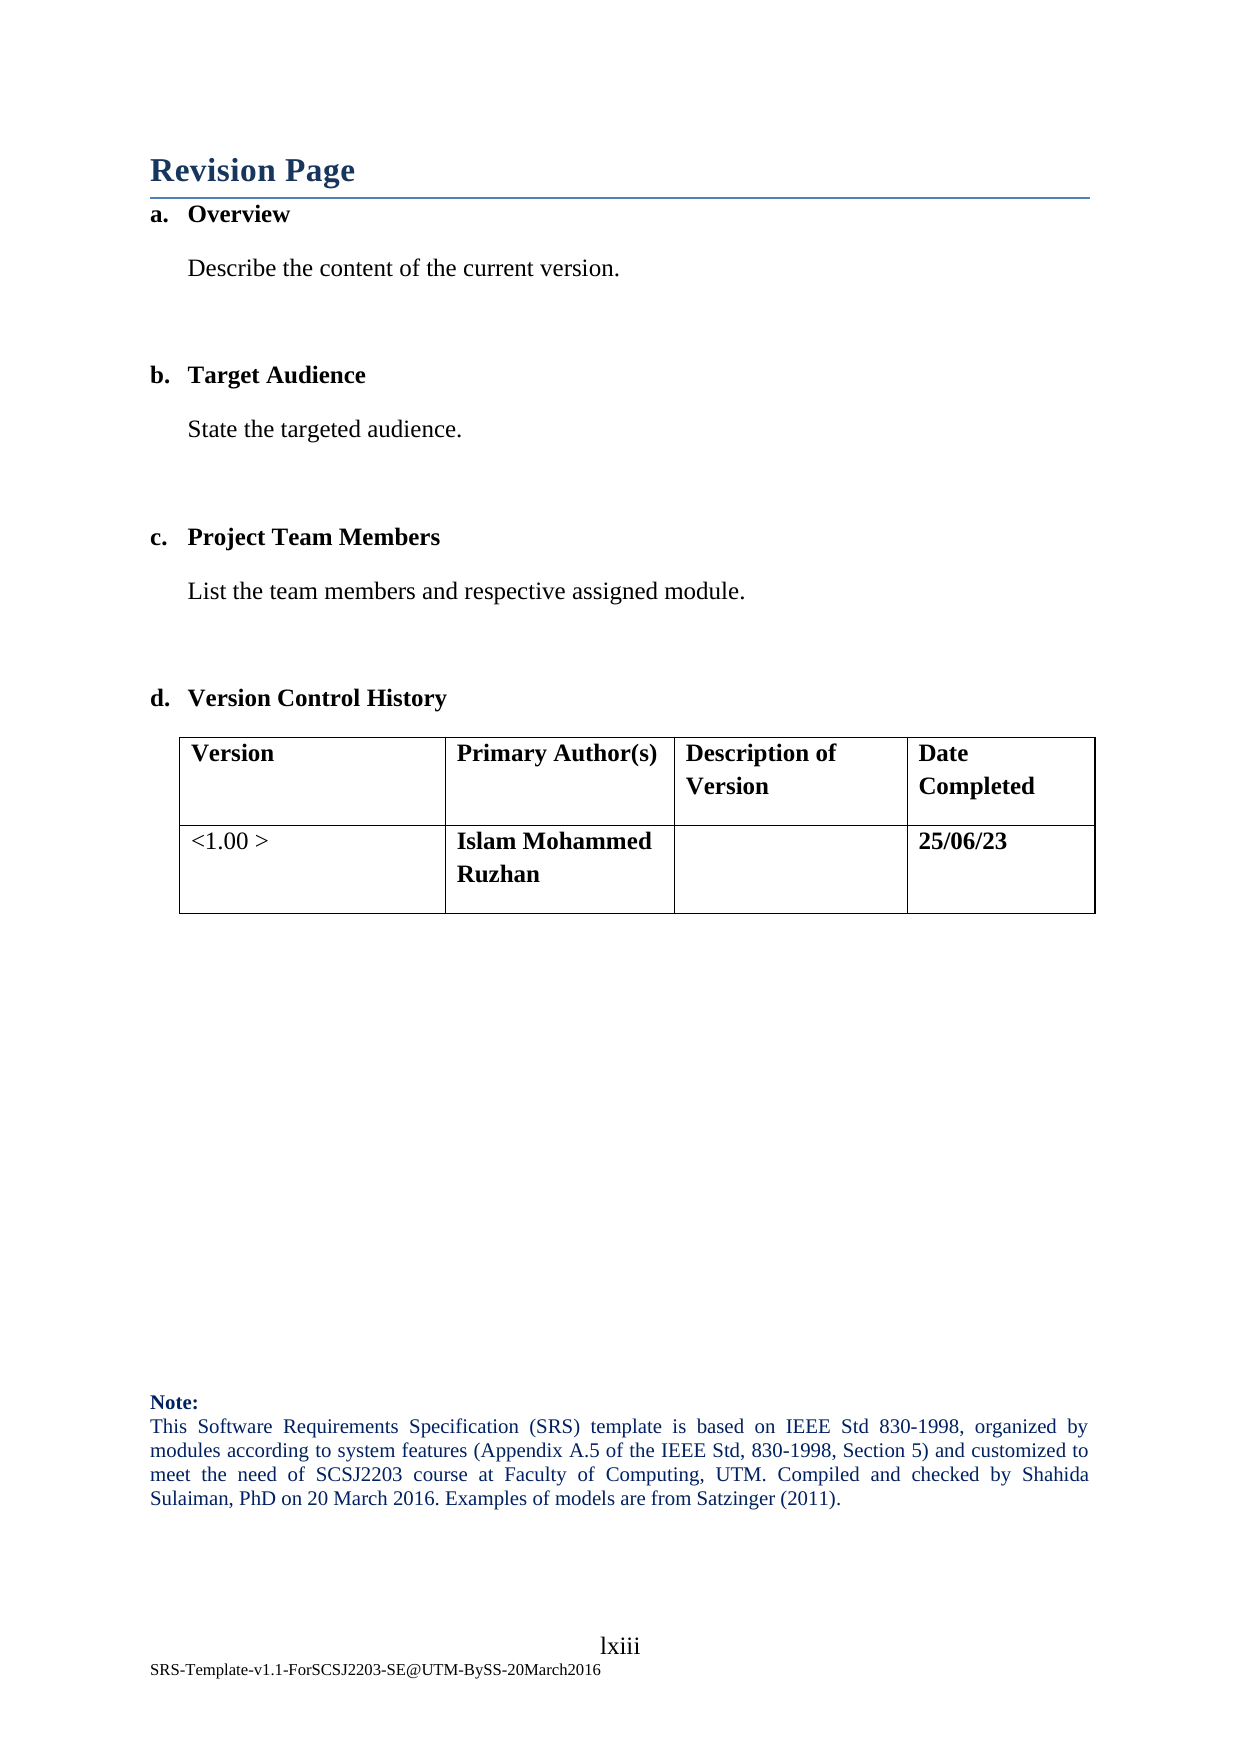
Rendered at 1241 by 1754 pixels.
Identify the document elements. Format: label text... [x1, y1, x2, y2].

table_header Primary Author(s) [446, 738, 674, 825]
list Overview [150, 199, 1090, 227]
table_cell 25/06/23 [908, 826, 1094, 913]
table_cell Islam Mohammed Ruzhan [446, 826, 674, 913]
text This Software Requirements Specification (SRS) template is based on IEEE Std 830-1998, organized by modules according to system features (Appendix A.5 of the IEEE Std, 830-1998, Section 5) and customized to meet the need of SCSJ2203 course at Faculty of Computing, UTM. Compiled and checked by Shahida Sulaiman, PhD on 20 March 2016. Examples of models are from Satzinger (2011). [150, 1414, 1090, 1510]
table_header Description of Version [675, 738, 907, 825]
text List the team members and respective assigned module. [187, 576, 1090, 604]
list Version Control History [150, 683, 1090, 712]
table_cell <1.00 > [180, 826, 445, 913]
table_header Version [180, 738, 445, 825]
table_header Date Completed [908, 738, 1094, 825]
text Note: [150, 1390, 1090, 1414]
table_cell [675, 826, 907, 913]
text Revision Page [150, 150, 1090, 197]
text State the targeted audience. [187, 414, 1090, 443]
text Describe the content of the current version. [187, 253, 1090, 281]
list Project Team Members [150, 522, 1090, 551]
list Target Audience [150, 360, 1090, 389]
